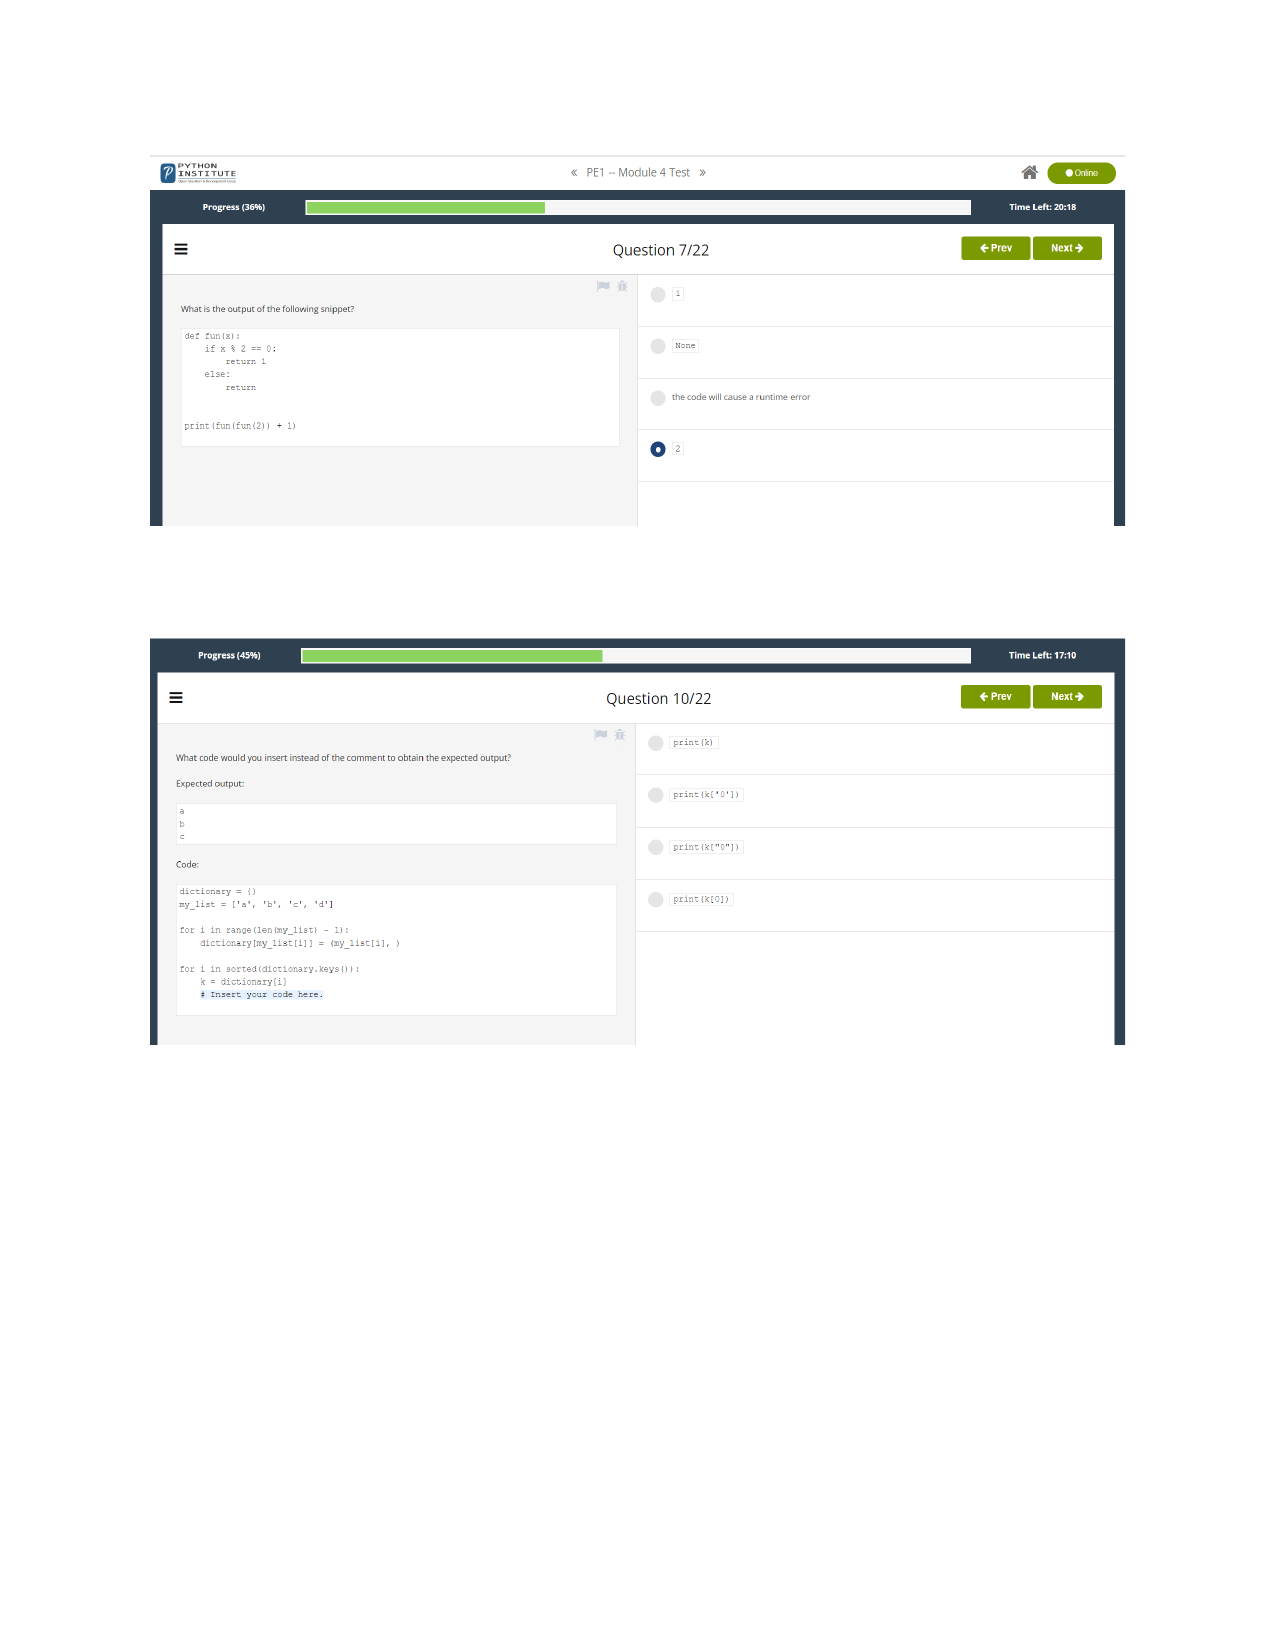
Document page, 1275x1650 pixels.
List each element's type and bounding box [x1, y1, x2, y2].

picture [150, 637, 1125, 1045]
picture [150, 150, 1125, 526]
